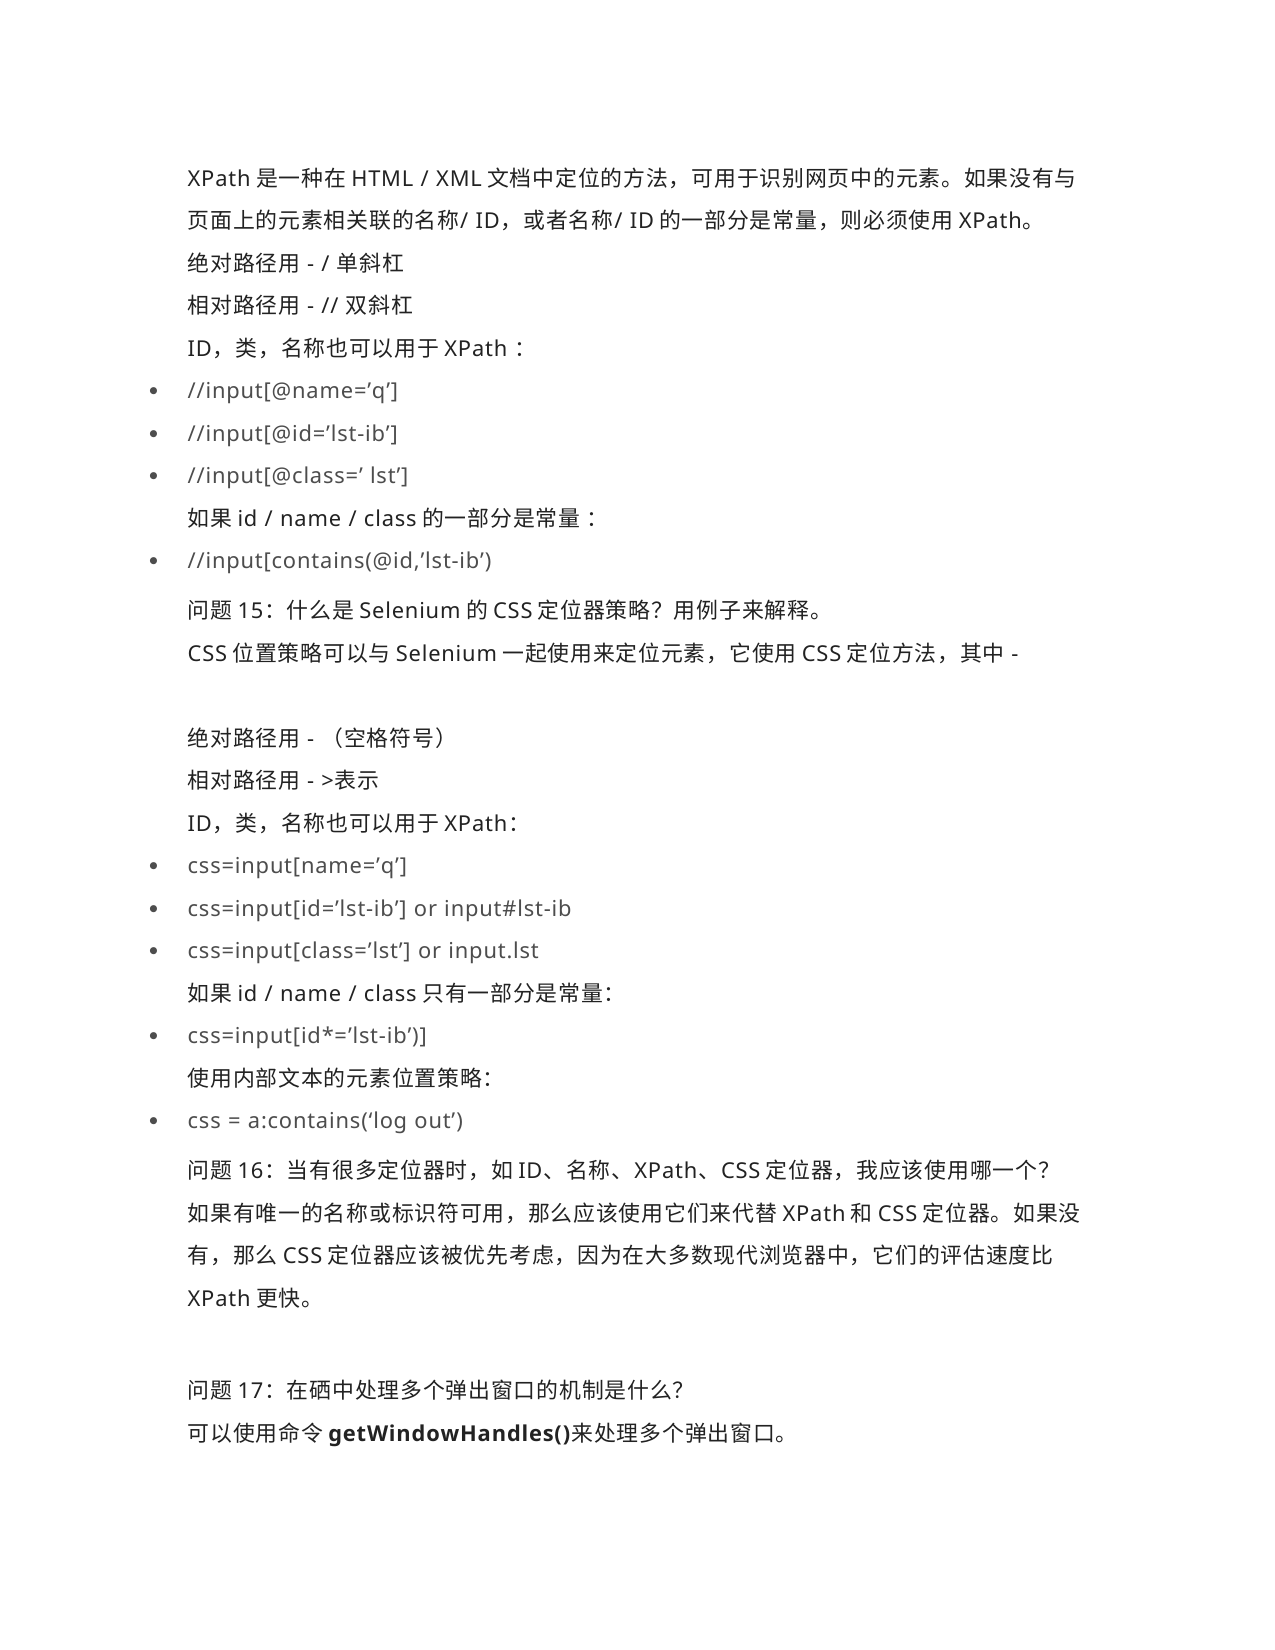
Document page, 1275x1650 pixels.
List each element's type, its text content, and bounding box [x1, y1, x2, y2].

text ID，类，名称也可以用于XPath ： [187, 320, 1087, 362]
text 使用内部文本的元素位置策略： [187, 1050, 1087, 1092]
text 如果id / name / class的一部分是常量 ： [187, 490, 1087, 532]
text ID，类，名称也可以用于XPath： [187, 795, 1087, 837]
text CSS位置策略可以与Selenium一起使用来定位元素，它使用CSS定位方法，其中 - [187, 625, 1087, 710]
text 如果id / name / class只有一部分是常量： [187, 965, 1087, 1007]
text 绝对路径用 - （空格符号） [187, 710, 1087, 752]
text 绝对路径用 - / 单斜杠 [187, 235, 1087, 277]
text 如果有唯一的名称或标识符可用，那么应该使用它们来代替XPath和CSS定位器。如果没有，那么CSS定位器应该被优先考虑，因为在大多数现代浏览器中，它们的评估速度比XPath更快。 [187, 1185, 1087, 1355]
list css=input[name=’q’] [150, 837, 1087, 880]
list //input[@name=’q’] [150, 362, 1087, 405]
list //input[contains(@id,’lst-ib’) [150, 532, 1087, 575]
text 问题16：当有很多定位器时，如ID、名称、XPath、CSS定位器，我应该使用哪一个？ [187, 1135, 1087, 1185]
list css=input[id*=’lst-ib’)] [150, 1007, 1087, 1050]
list css = a:contains(‘log out’) [150, 1092, 1087, 1135]
text 相对路径用 - // 双斜杠 [187, 277, 1087, 320]
text 相对路径用 - >表示 [187, 752, 1087, 795]
list css=input[id=’lst-ib’] or input#lst-ib [150, 880, 1087, 922]
text 可以使用命令getWindowHandles()来处理多个弹出窗口。 [187, 1405, 1087, 1490]
text XPath是一种在HTML / XML文档中定位的方法，可用于识别网页中的元素。如果没有与页面上的元素相关联的名称/ ID，或者名称/ ID的一部分是常量，则必须使用XPath。 [187, 150, 1087, 235]
text 问题15：什么是Selenium的CSS定位器策略？用例子来解释。 [187, 575, 1087, 625]
list //input[@class=’ lst’] [150, 447, 1087, 490]
list css=input[class=’lst’] or input.lst [150, 922, 1087, 965]
list //input[@id=’lst-ib’] [150, 405, 1087, 447]
text 问题17：在硒中处理多个弹出窗口的机制是什么？ [187, 1355, 1087, 1405]
